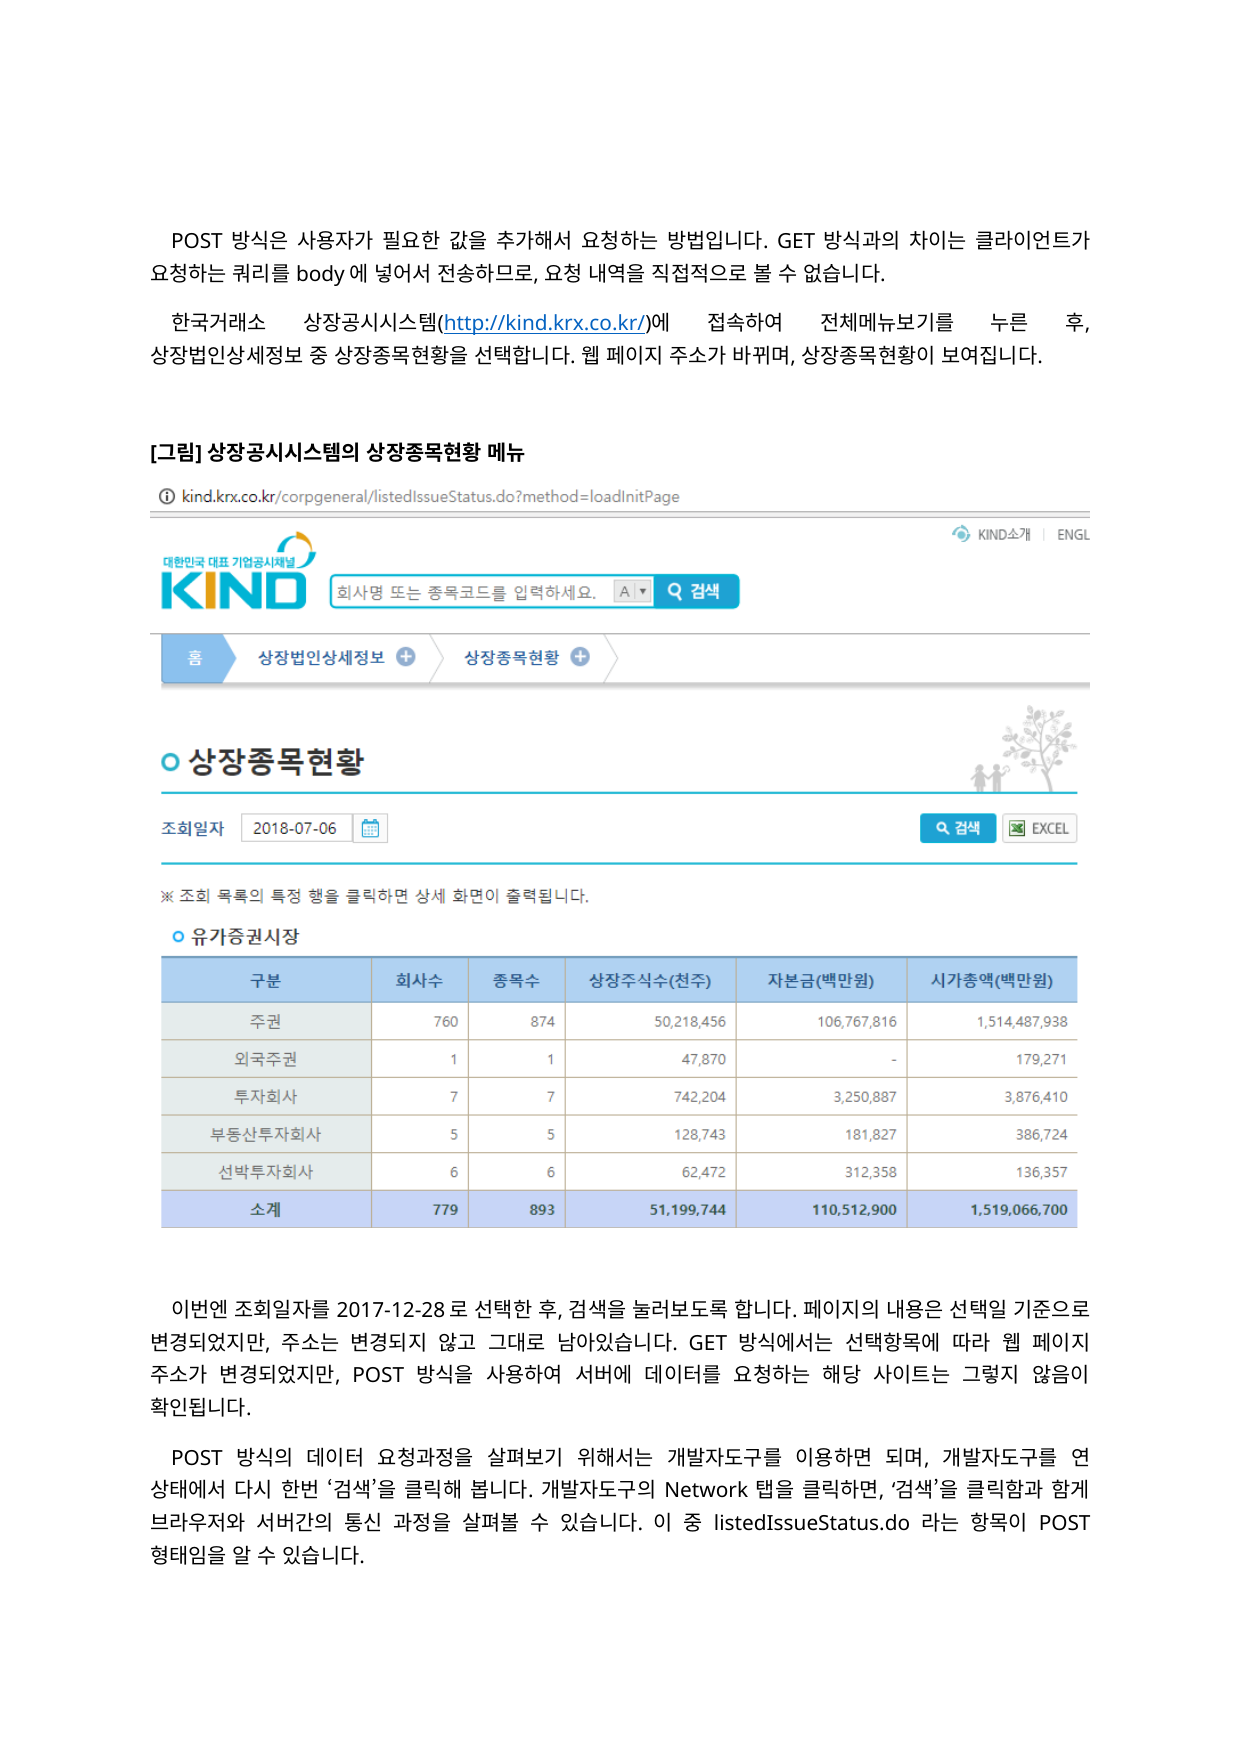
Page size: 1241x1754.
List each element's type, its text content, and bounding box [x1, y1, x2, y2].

text [그림] 상장공시시스템의 상장종목현황 메뉴 [150, 436, 1090, 466]
text 이번엔 조회일자를 2017-12-28로 선택한 후, 검색을 눌러보도록 합니다. 페이지의 내용은 선택일 기준으로 변경되었지만, 주소는 변경되지 않고 그대로 남아있습니다. GET 방식에서는 선택항목에 따라 웹 페이지 주소가 변경되었지만, POST 방식을 사용하여 서버에 데이터를 요청하는 해당 사이트는 그렇지 않음이 확인됩니다. [150, 1293, 1090, 1422]
picture [150, 485, 1090, 1228]
text POST 방식은 사용자가 필요한 값을 추가해서 요청하는 방법입니다. GET 방식과의 차이는 클라이언트가 요청하는 쿼리를 body에 넣어서 전송하므로, 요청 내역을 직접적으로 볼 수 없습니다. [150, 224, 1090, 287]
text 한국거래소 상장공시시스템(http://kind.krx.co.kr/)에 접속하여 전체메뉴보기를 누른 후, 상장법인상세정보 중 상장종목현황을 선택합니다. 웹 페이지 주소가 바뀌며, 상장종목현황이 보여집니다. [150, 307, 1090, 369]
text POST 방식의 데이터 요청과정을 살펴보기 위해서는 개발자도구를 이용하면 되며, 개발자도구를 연 상태에서 다시 한번 ‘검색’을 클릭해 봅니다. 개발자도구의 Network 탭을 클릭하면, ‘검색’을 클릭함과 함게 브라우저와 서버간의 통신 과정을 살펴볼 수 있습니다. 이 중 listedIssueStatus.do 라는 항목이 POST 형태임을 알 수 있습니다. [150, 1441, 1090, 1569]
